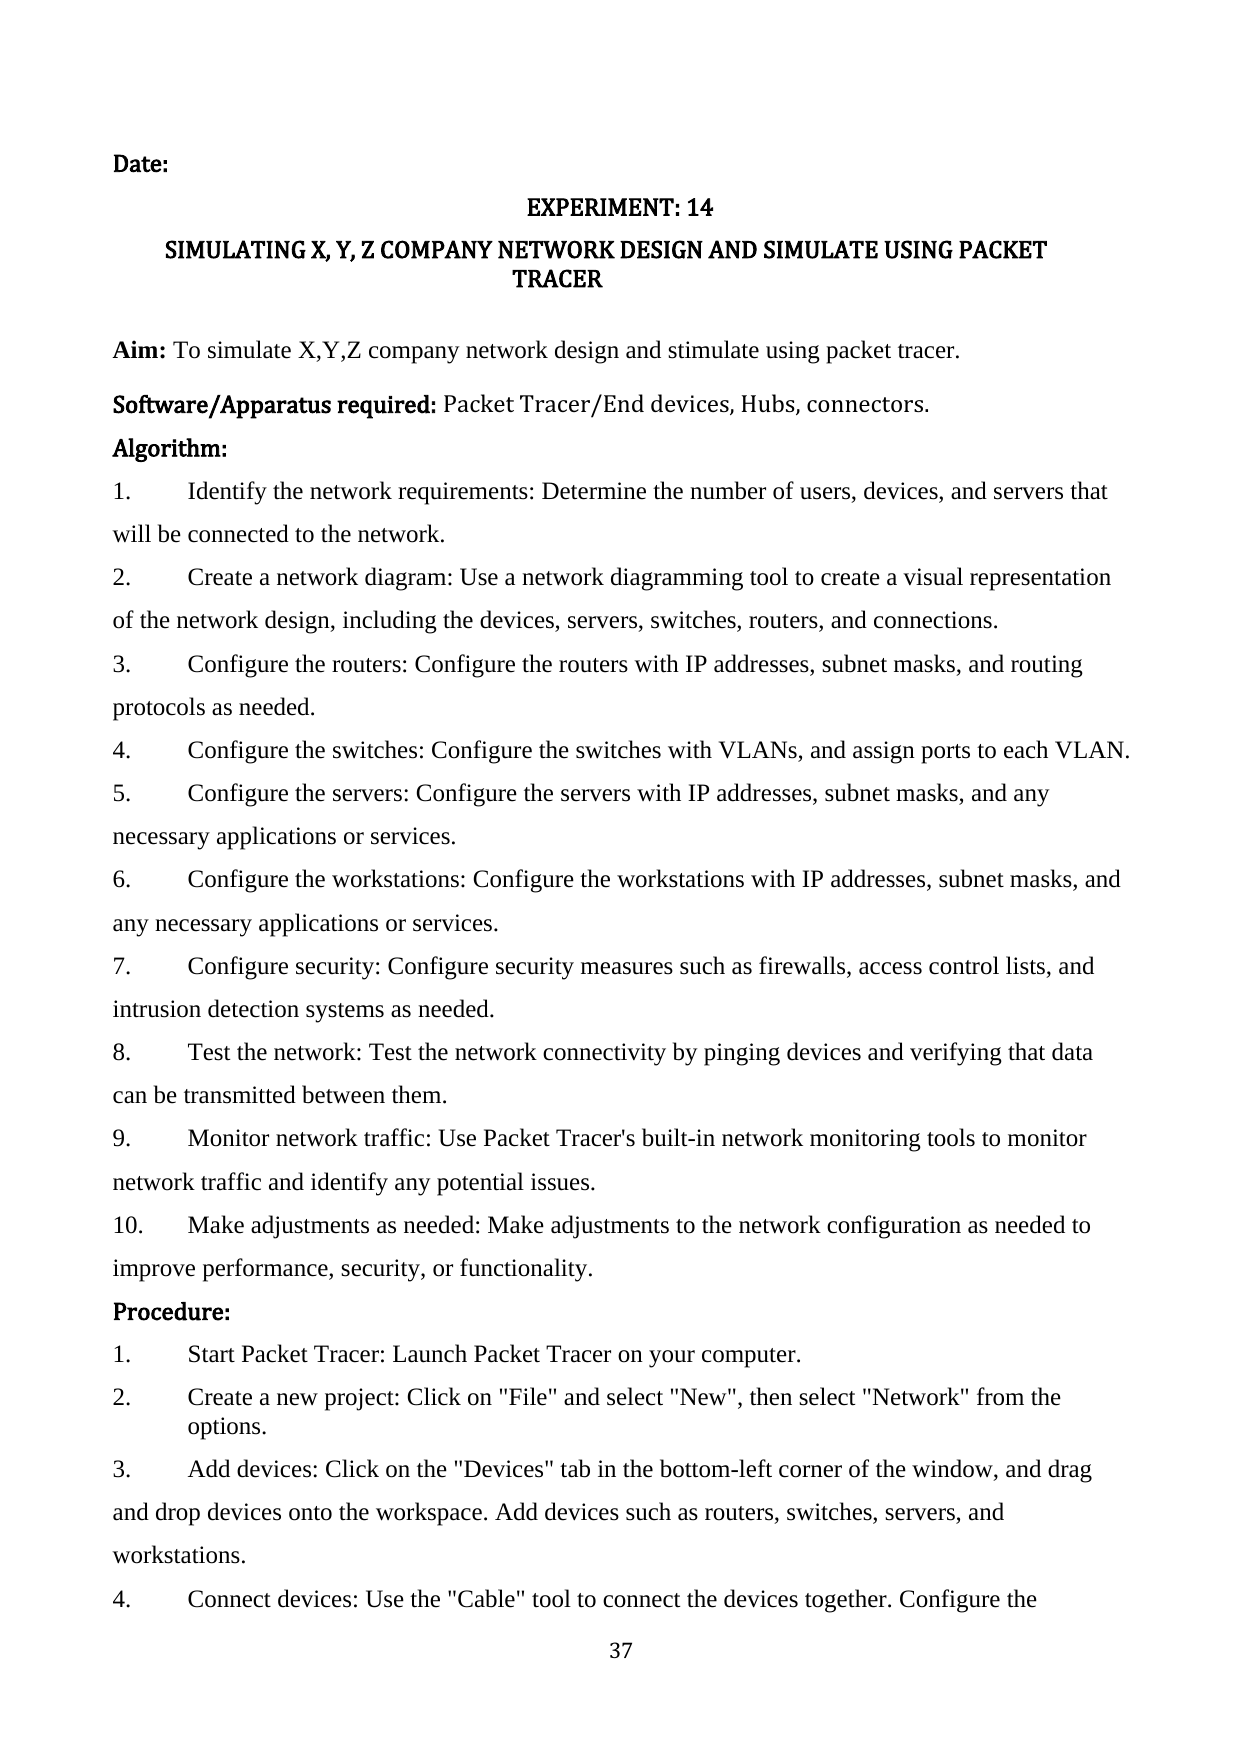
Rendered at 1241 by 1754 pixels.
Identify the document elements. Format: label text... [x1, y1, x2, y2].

list Configure the servers: Configure the servers with IP addresses, subnet masks, and any necessary applications or services. [112, 778, 1127, 850]
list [112, 1584, 1127, 1612]
text Procedure: [112, 1296, 1137, 1325]
text Algorithm: [112, 432, 1137, 462]
text Date: [112, 148, 1137, 177]
list Add devices: Click on the "Devices" tab in the bottom-left corner of the window, and drag and drop devices onto the workspace. Add devices such as routers, switches, servers, and workstations. [112, 1454, 1128, 1569]
list Configure the routers: Configure the routers with IP addresses, subnet masks, and routing protocols as needed. [112, 649, 1128, 721]
list Configure the switches: Configure the switches with VLANs, and assign ports to each VLAN. [112, 735, 1137, 764]
list Start Packet Tracer: Launch Packet Tracer on your computer. [112, 1339, 1137, 1368]
text EXPERIMENT: 14 [103, 192, 1137, 221]
list Create a new project: Click on "File" and select "New", then select "Network" from the options. [112, 1382, 1137, 1440]
list Configure the workstations: Configure the workstations with IP addresses, subnet masks, and any necessary applications or services. [112, 864, 1127, 936]
list Monitor network traffic: Use Packet Tracer's built-in network monitoring tools to monitor network traffic and identify any potential issues. [112, 1123, 1128, 1195]
list Test the network: Test the network connectivity by pinging devices and verifying that data can be transmitted between them. [112, 1037, 1128, 1109]
list Make adjustments as needed: Make adjustments to the network configuration as needed to improve performance, security, or functionality. [112, 1210, 1127, 1282]
list Configure security: Configure security measures such as firewalls, access control lists, and intrusion detection systems as needed. [112, 951, 1128, 1023]
text SIMULATING X, Y, Z COMPANY NETWORK DESIGN AND SIMULATE USING PACKET TRACER [164, 235, 1137, 292]
text Software/Apparatus required: Packet Tracer/End devices, Hubs, connectors. [112, 389, 1137, 418]
text Aim: To simulate X,Y,Z company network design and stimulate using packet tracer. [112, 336, 1137, 364]
list Identify the network requirements: Determine the number of users, devices, and servers that will be connected to the network. [112, 476, 1127, 548]
list Create a network diagram: Use a network diagramming tool to create a visual representation of the network design, including the devices, servers, switches, routers, and connections. [112, 562, 1127, 634]
